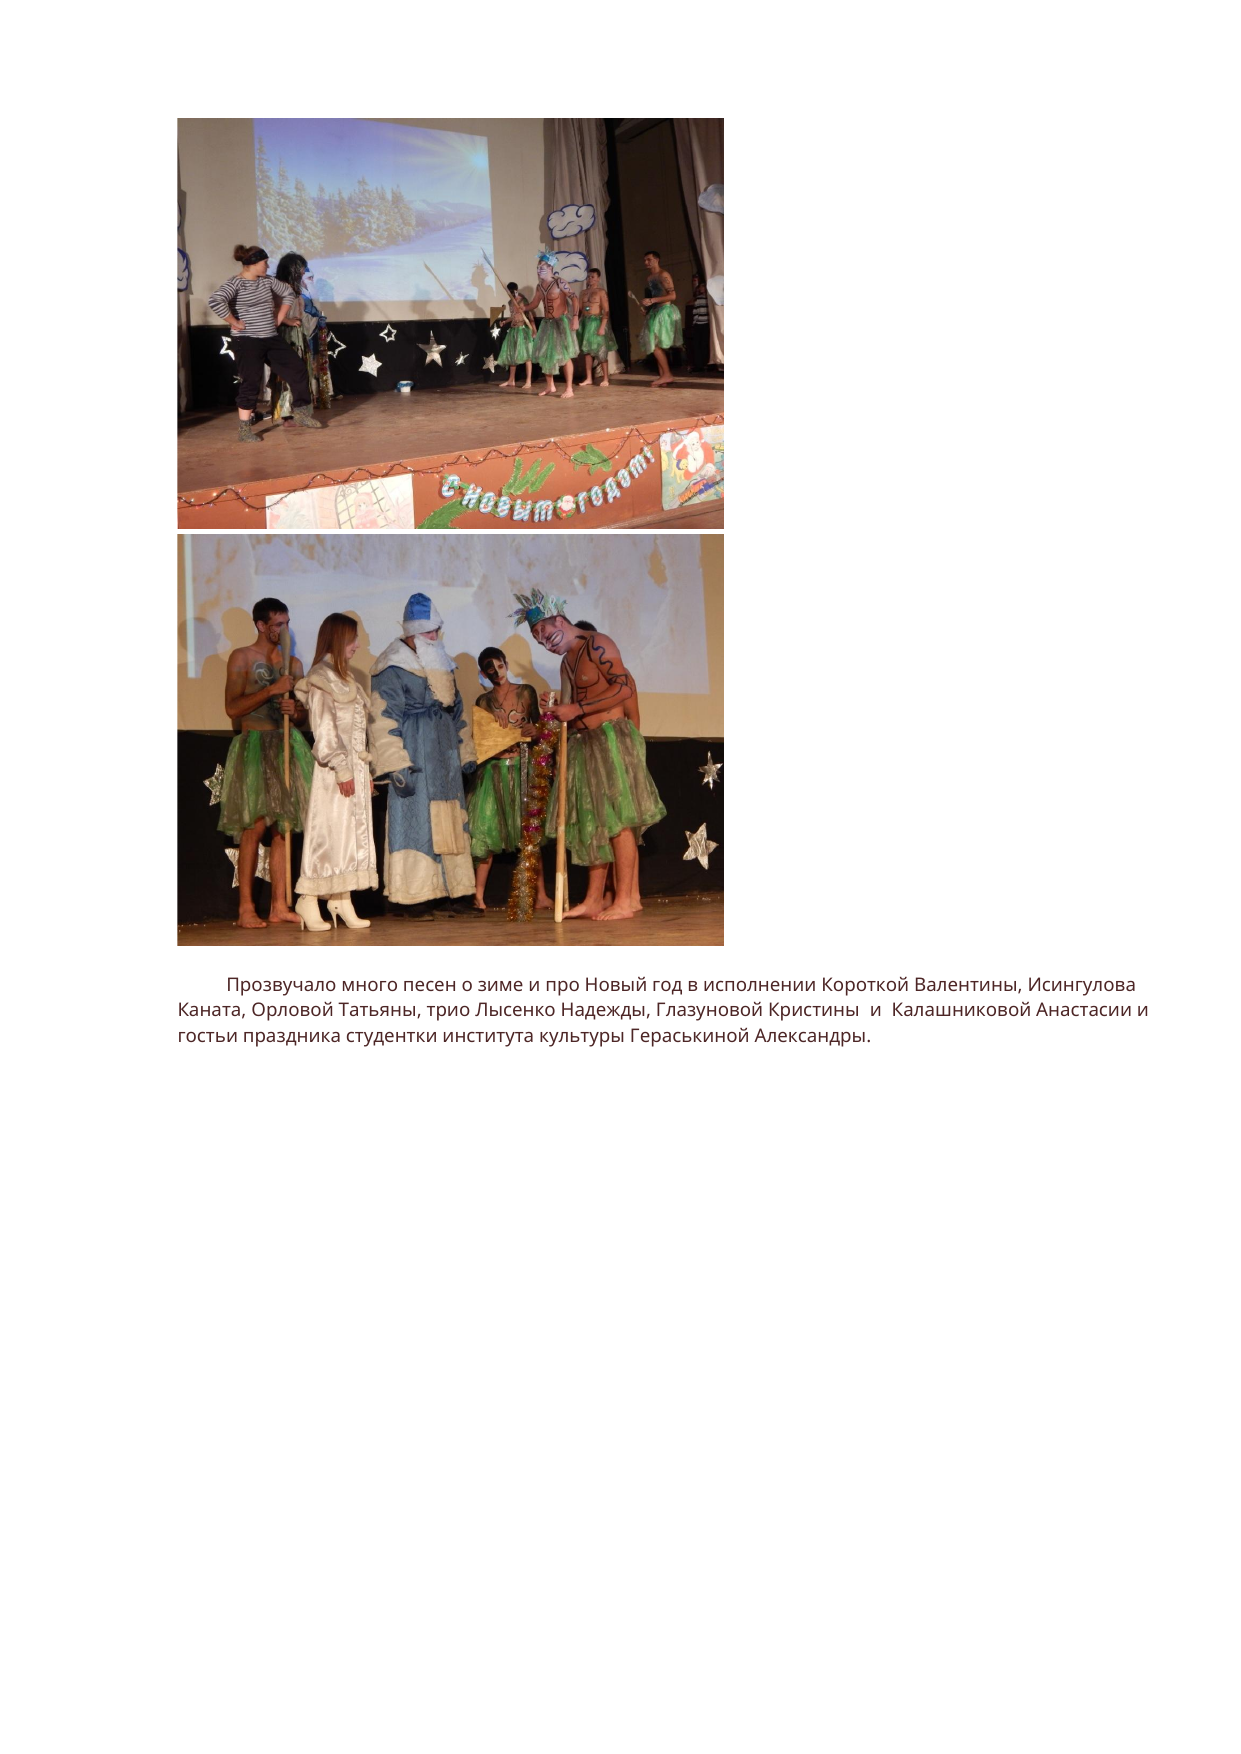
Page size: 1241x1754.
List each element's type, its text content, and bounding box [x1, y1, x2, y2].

picture [177, 534, 724, 946]
text Прозвучало много песен о зиме и про Новый год в исполнении Короткой Валентины, Исингулова Каната, Орловой Татьяны, трио Лысенко Надежды, Глазуновой Кристины и Калашниковой Анастасии и гостьи праздника студентки института культуры Гераськиной Александры. [177, 945, 1152, 1047]
picture [177, 118, 724, 529]
